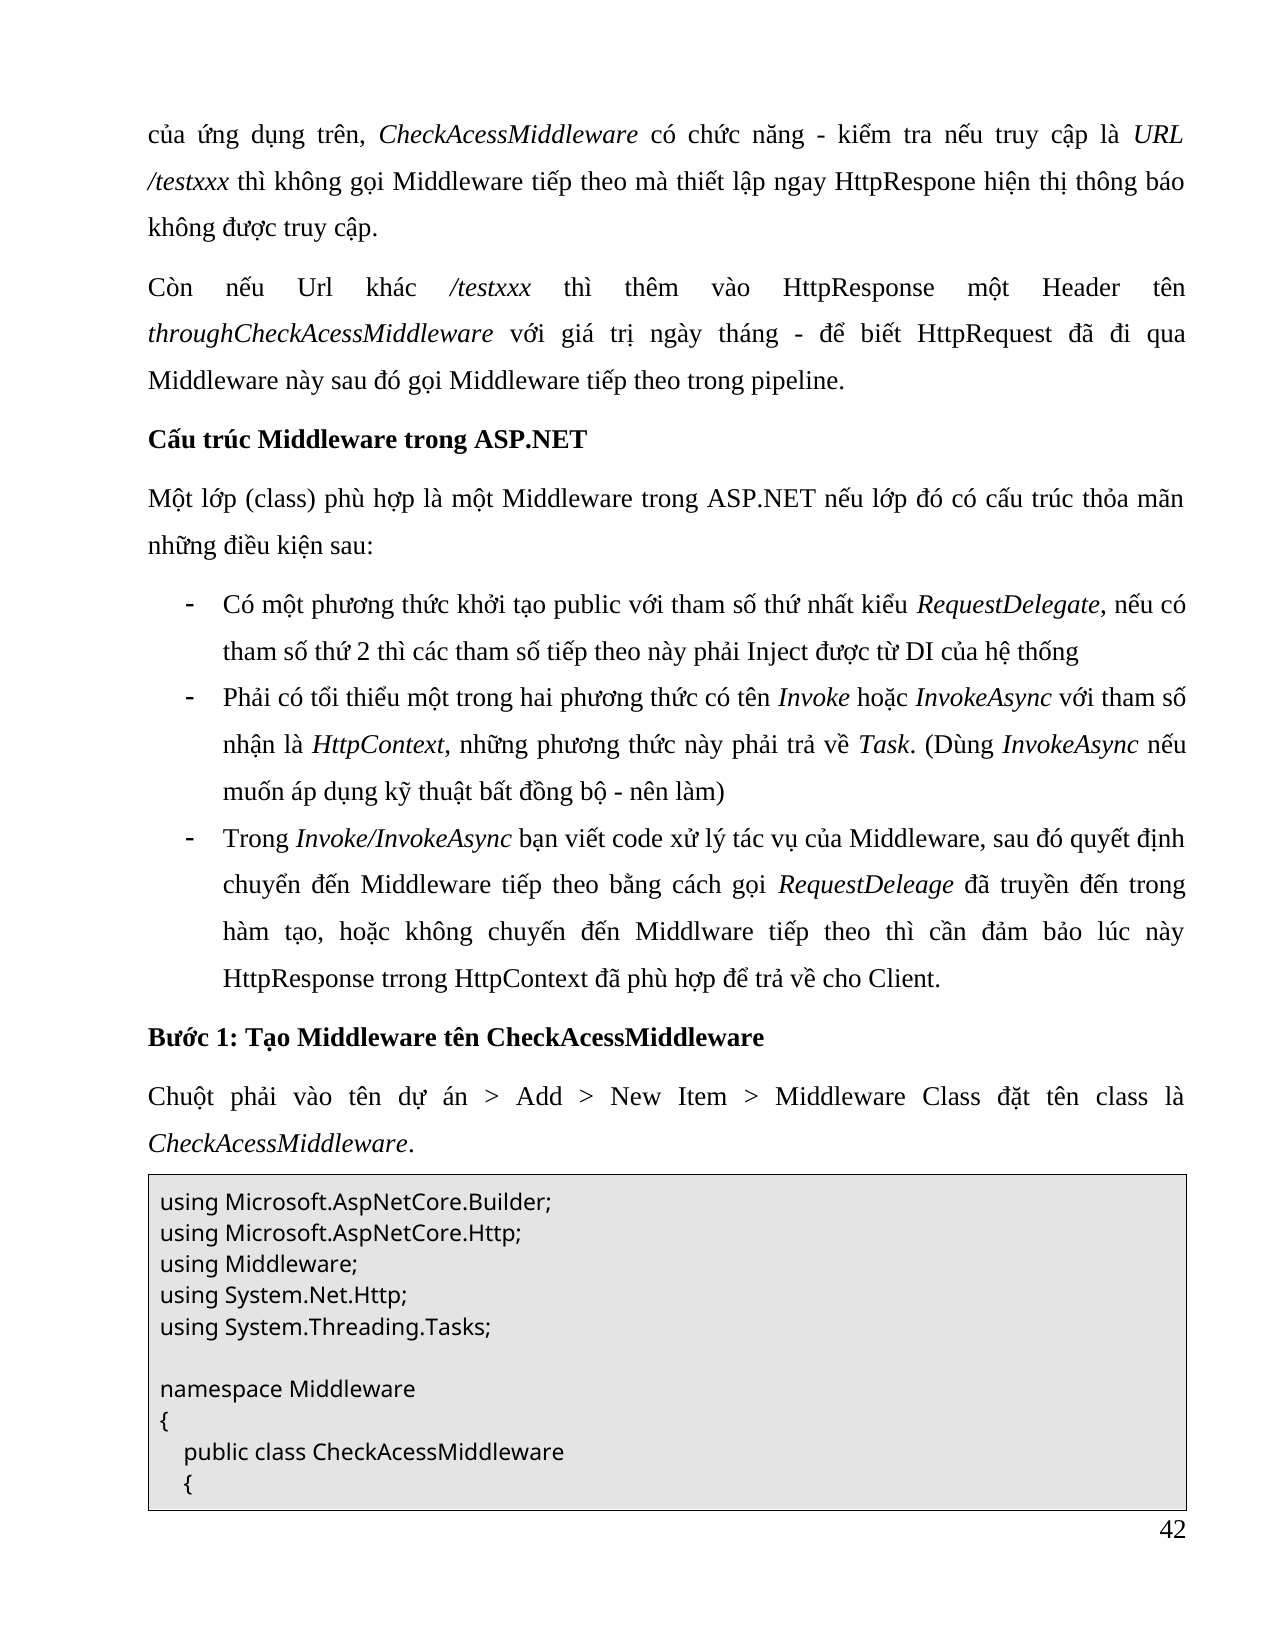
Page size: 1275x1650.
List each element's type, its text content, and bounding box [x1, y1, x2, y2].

list Có một phương thức khởi tạo public với tham số thứ nhất kiểu RequestDelegate, nếu có tham số thứ 2 thì các tham số tiếp theo này phải Inject được từ DI của hệ thống [185, 588, 1186, 666]
text Một lớp (class) phù hợp là một Middleware trong ASP.NET nếu lớp đó có cấu trúc thỏa mãn những điều kiện sau: [148, 482, 1186, 560]
text Cấu trúc Middleware trong ASP.NET [148, 423, 1186, 454]
text Còn nếu Url khác /testxxx thì thêm vào HttpResponse một Header tên throughCheckAcessMiddleware với giá trị ngày tháng - để biết HttpRequest đã đi qua Middleware này sau đó gọi Middleware tiếp theo trong pipeline. [148, 271, 1186, 395]
list Phải có tổi thiểu một trong hai phương thức có tên Invoke hoặc InvokeAsync với tham số nhận là HttpContext, những phương thức này phải trả về Task. (Dùng InvokeAsync nếu muốn áp dụng kỹ thuật bất đồng bộ - nên làm) [185, 682, 1186, 806]
text Bước 1: Tạo Middleware tên CheckAcessMiddleware [148, 1021, 1186, 1052]
list Trong Invoke/InvokeAsync bạn viết code xử lý tác vụ của Middleware, sau đó quyết định chuyển đến Middleware tiếp theo bằng cách gọi RequestDeleage đã truyền đến trong hàm tạo, hoặc không chuyến đến Middlware tiếp theo thì cần đảm bảo lúc này HttpResponse trrong HttpContext đã phù hợp để trả về cho Client. [185, 822, 1186, 993]
text Chuột phải vào tên dự án > Add > New Item > Middleware Class đặt tên class là CheckAcessMiddleware. [148, 1080, 1186, 1158]
